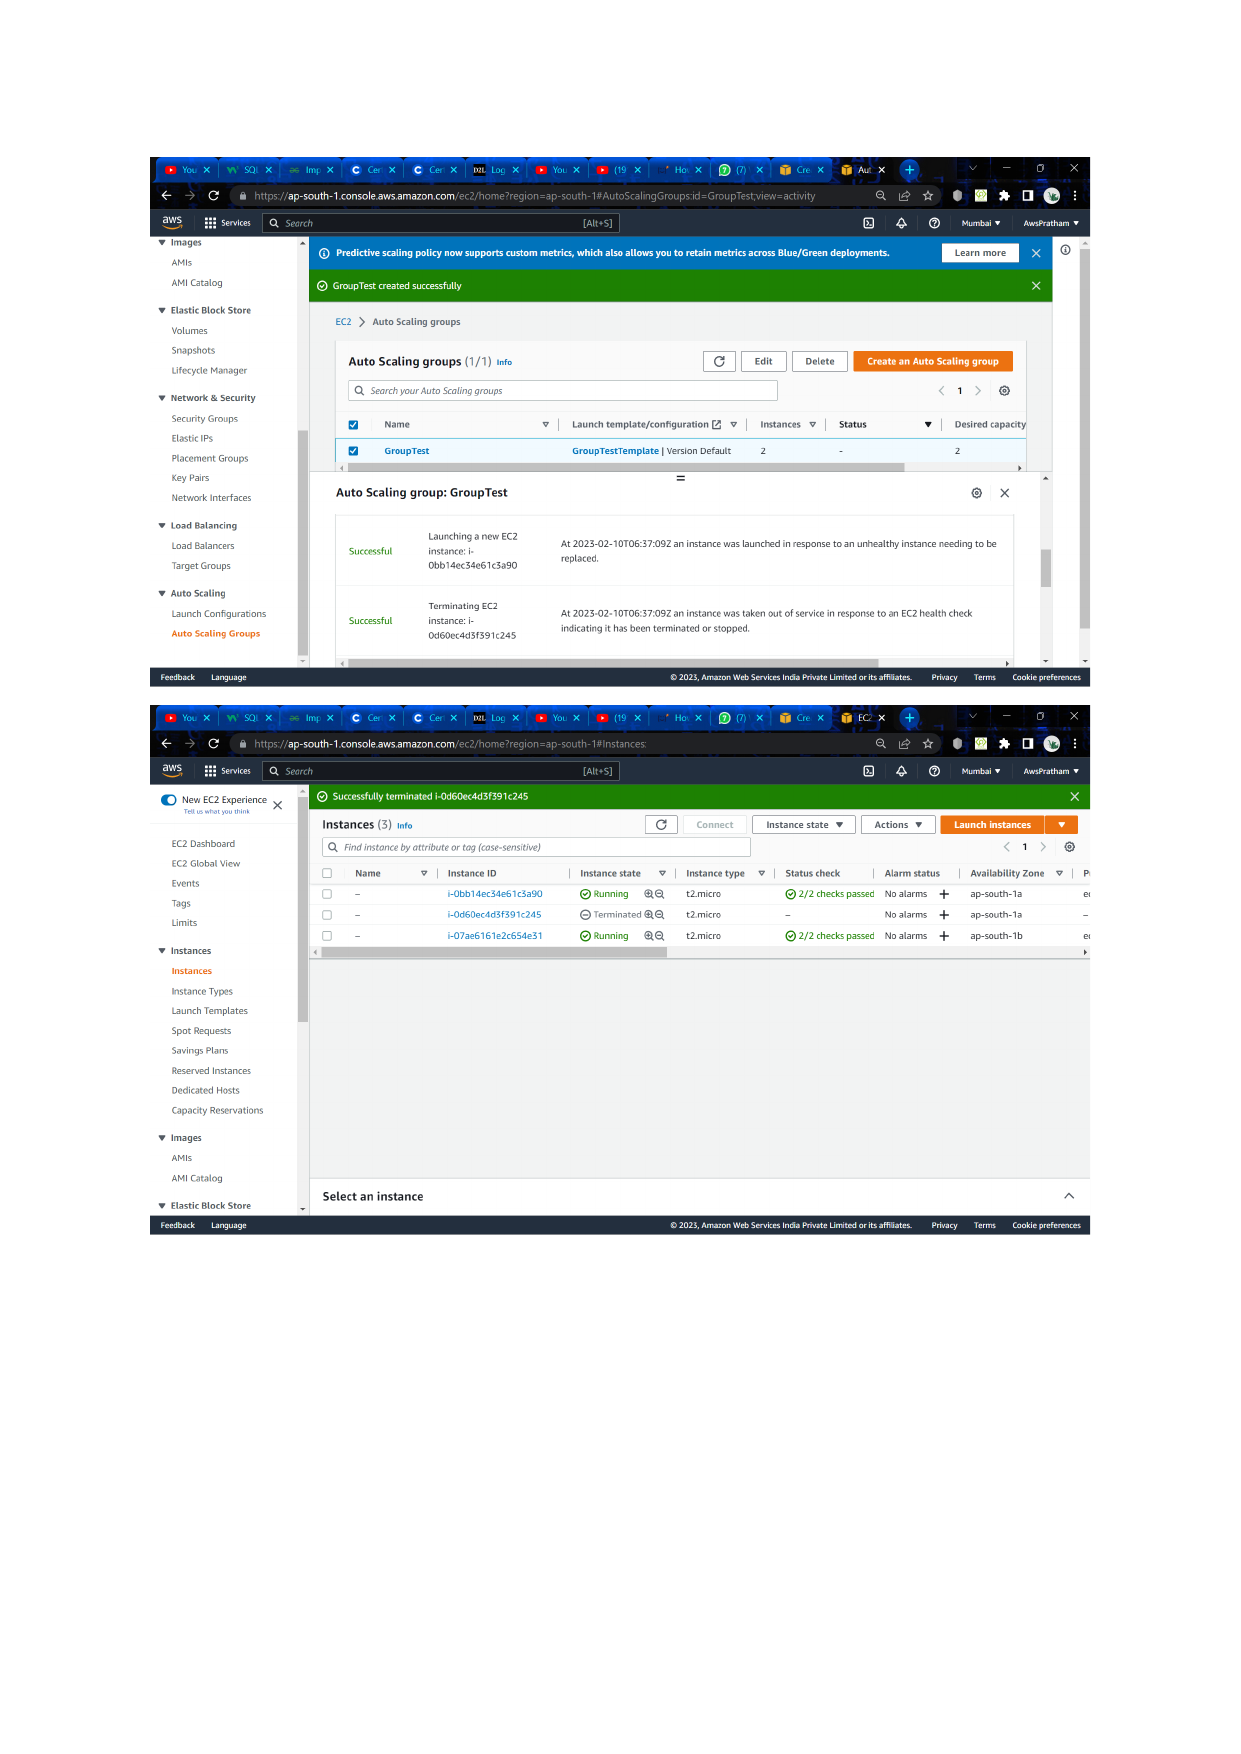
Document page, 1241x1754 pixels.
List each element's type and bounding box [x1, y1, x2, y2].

picture [150, 157, 1091, 687]
picture [150, 705, 1091, 1235]
